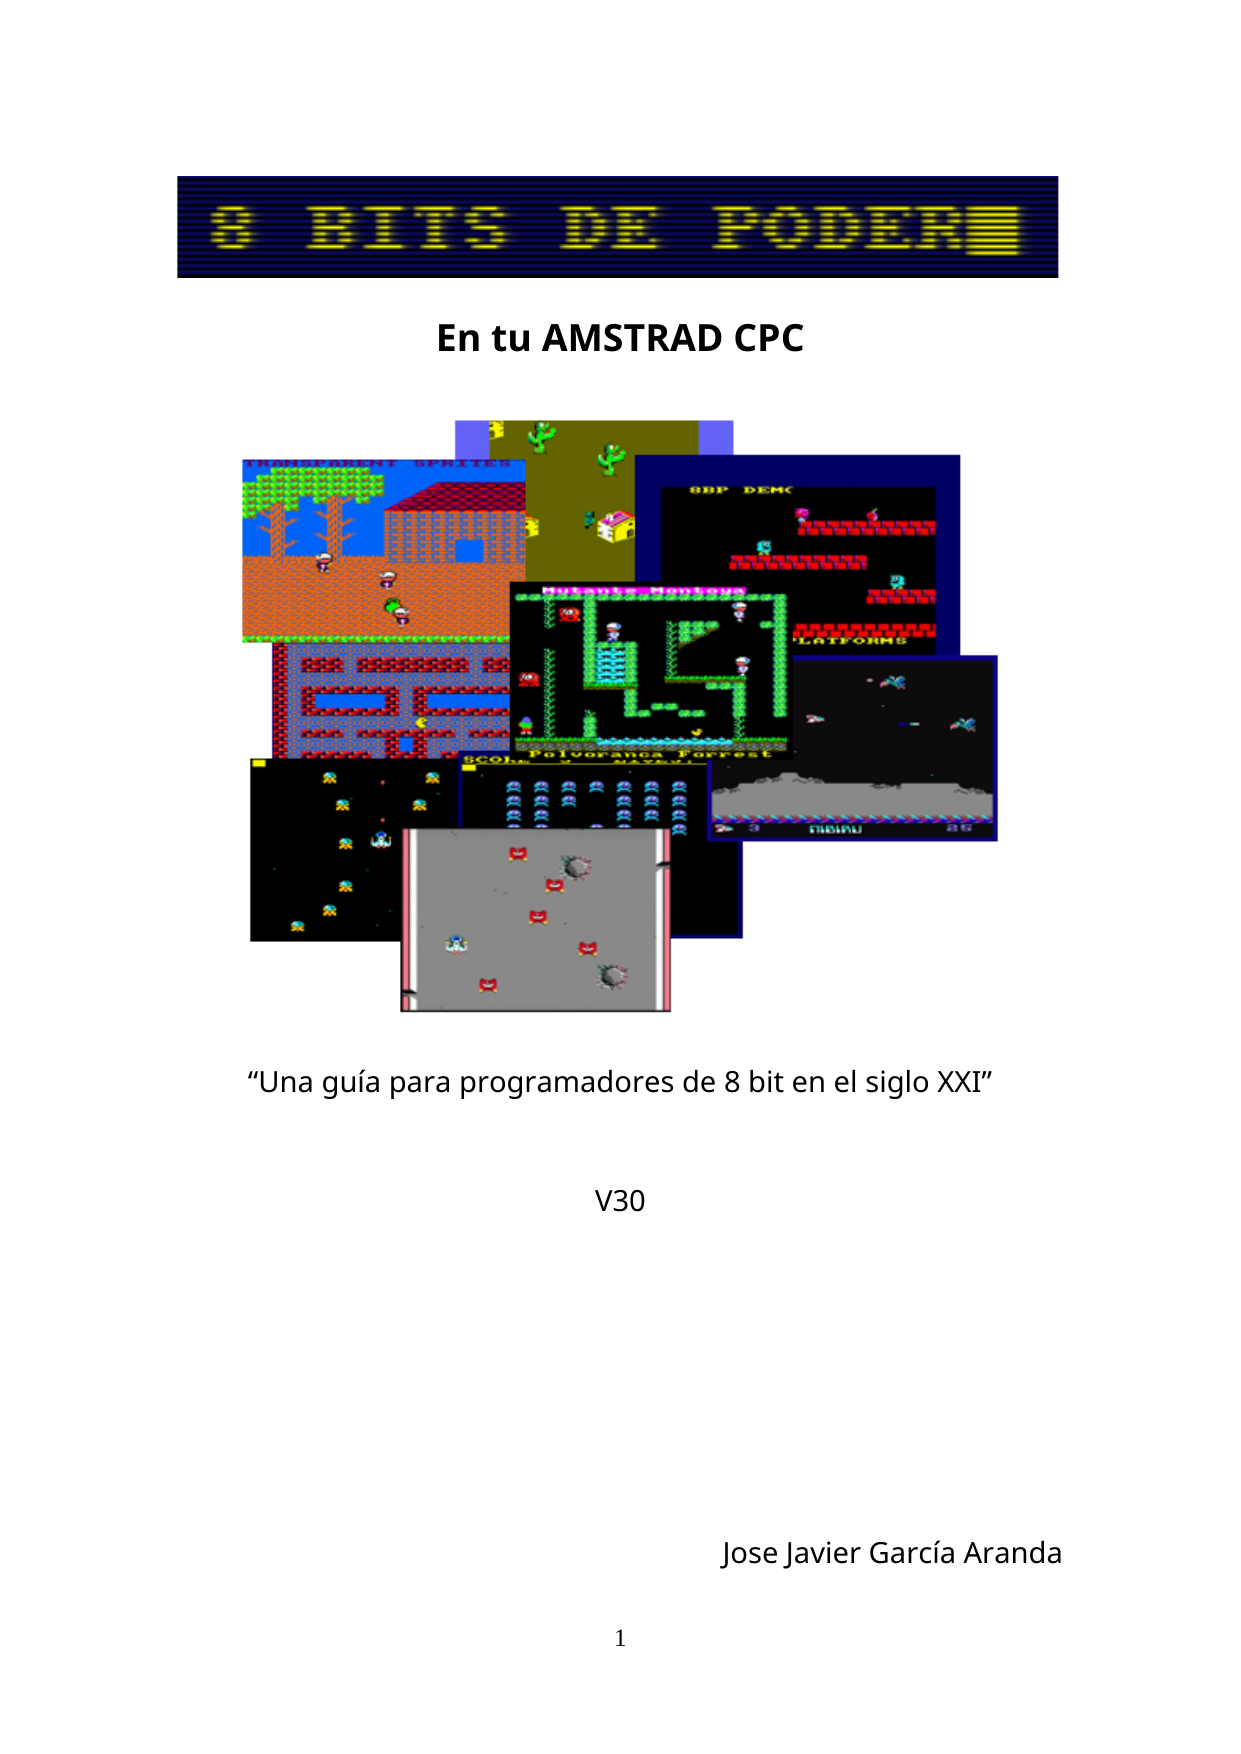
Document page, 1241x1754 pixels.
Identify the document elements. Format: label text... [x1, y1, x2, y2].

picture [177, 176, 1059, 278]
text En tu AMSTRAD CPC [177, 311, 1063, 362]
text “Una guía para programadores de 8 bit en el siglo XXI” [177, 1061, 1063, 1101]
picture [177, 391, 1009, 1028]
text Jose Javier García Aranda [177, 1532, 1063, 1572]
text V30 [177, 1180, 1063, 1220]
